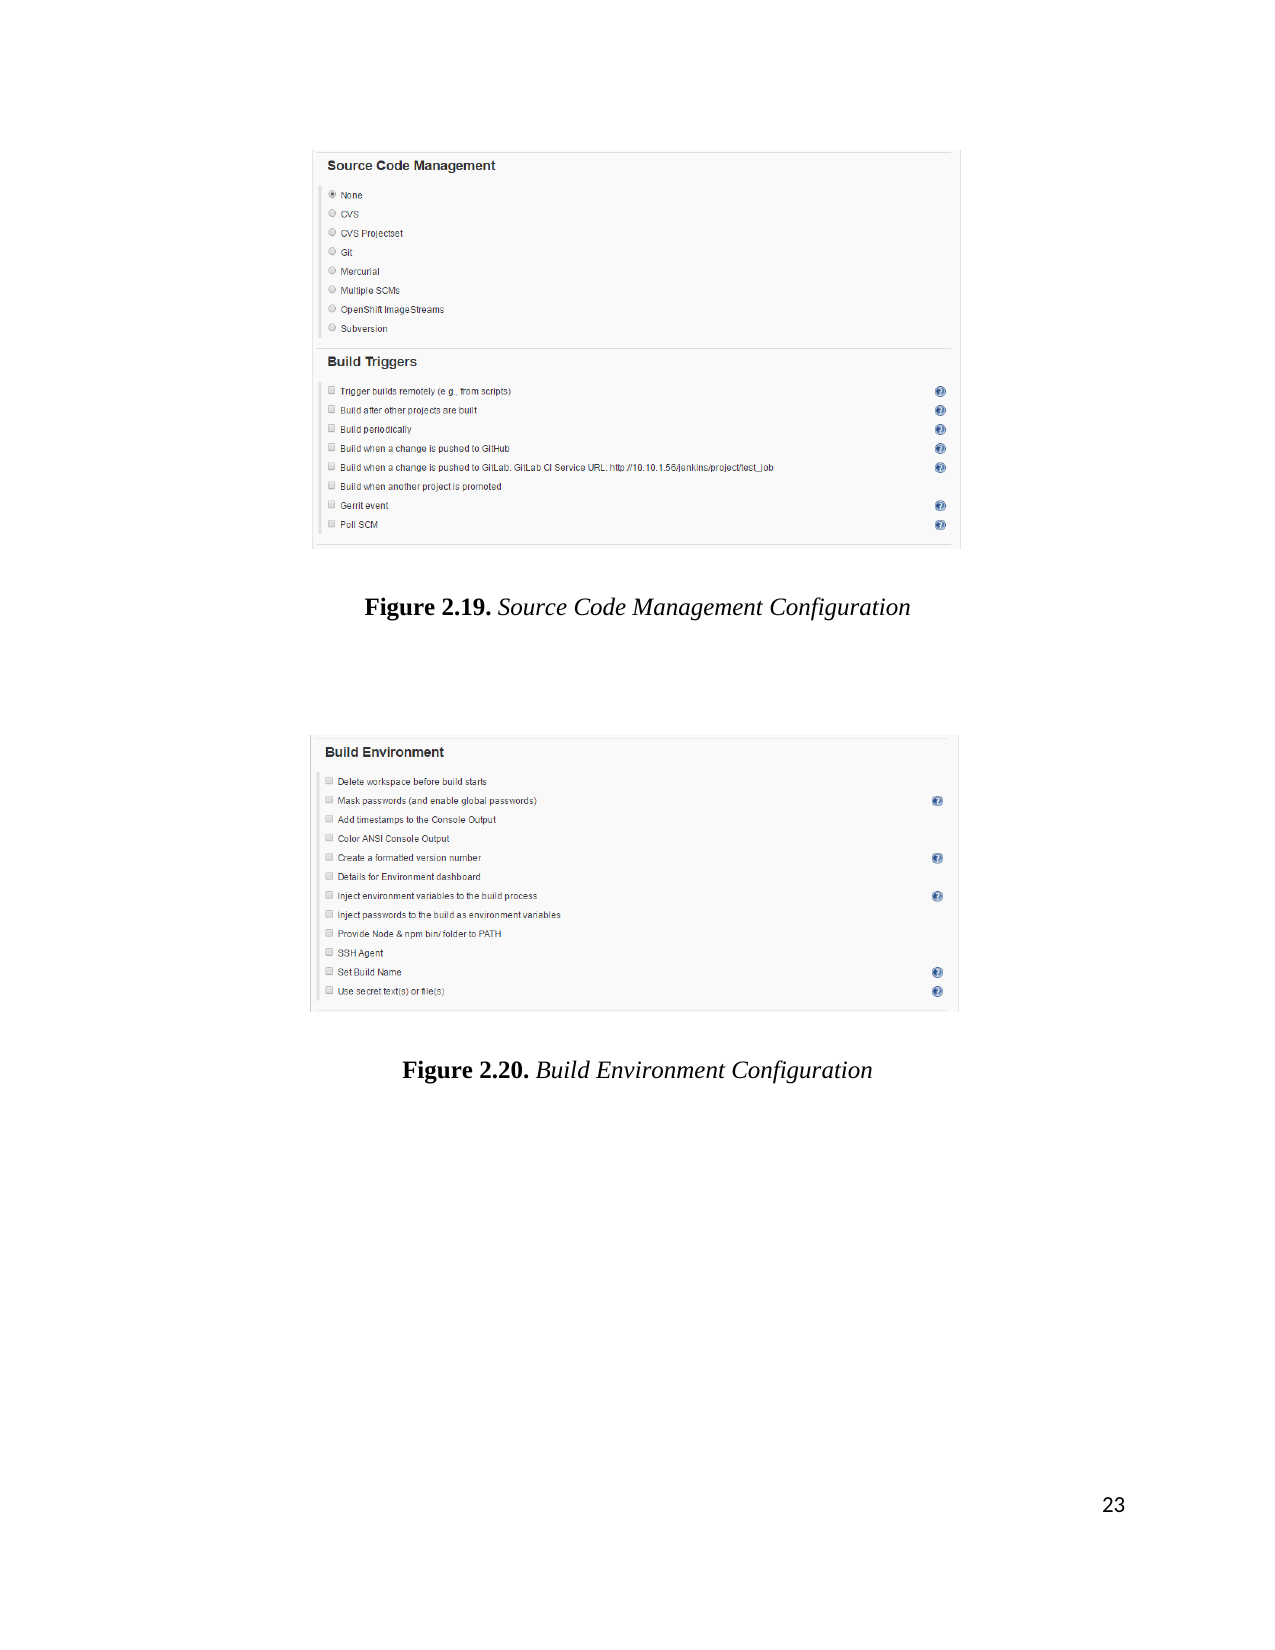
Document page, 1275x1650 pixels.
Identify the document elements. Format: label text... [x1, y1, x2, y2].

picture [306, 735, 969, 1012]
text Figure 2.19. Source Code Management Configuration [150, 592, 1125, 620]
picture [302, 150, 973, 549]
text Figure 2.20. Build Environment Configuration [150, 1055, 1125, 1083]
